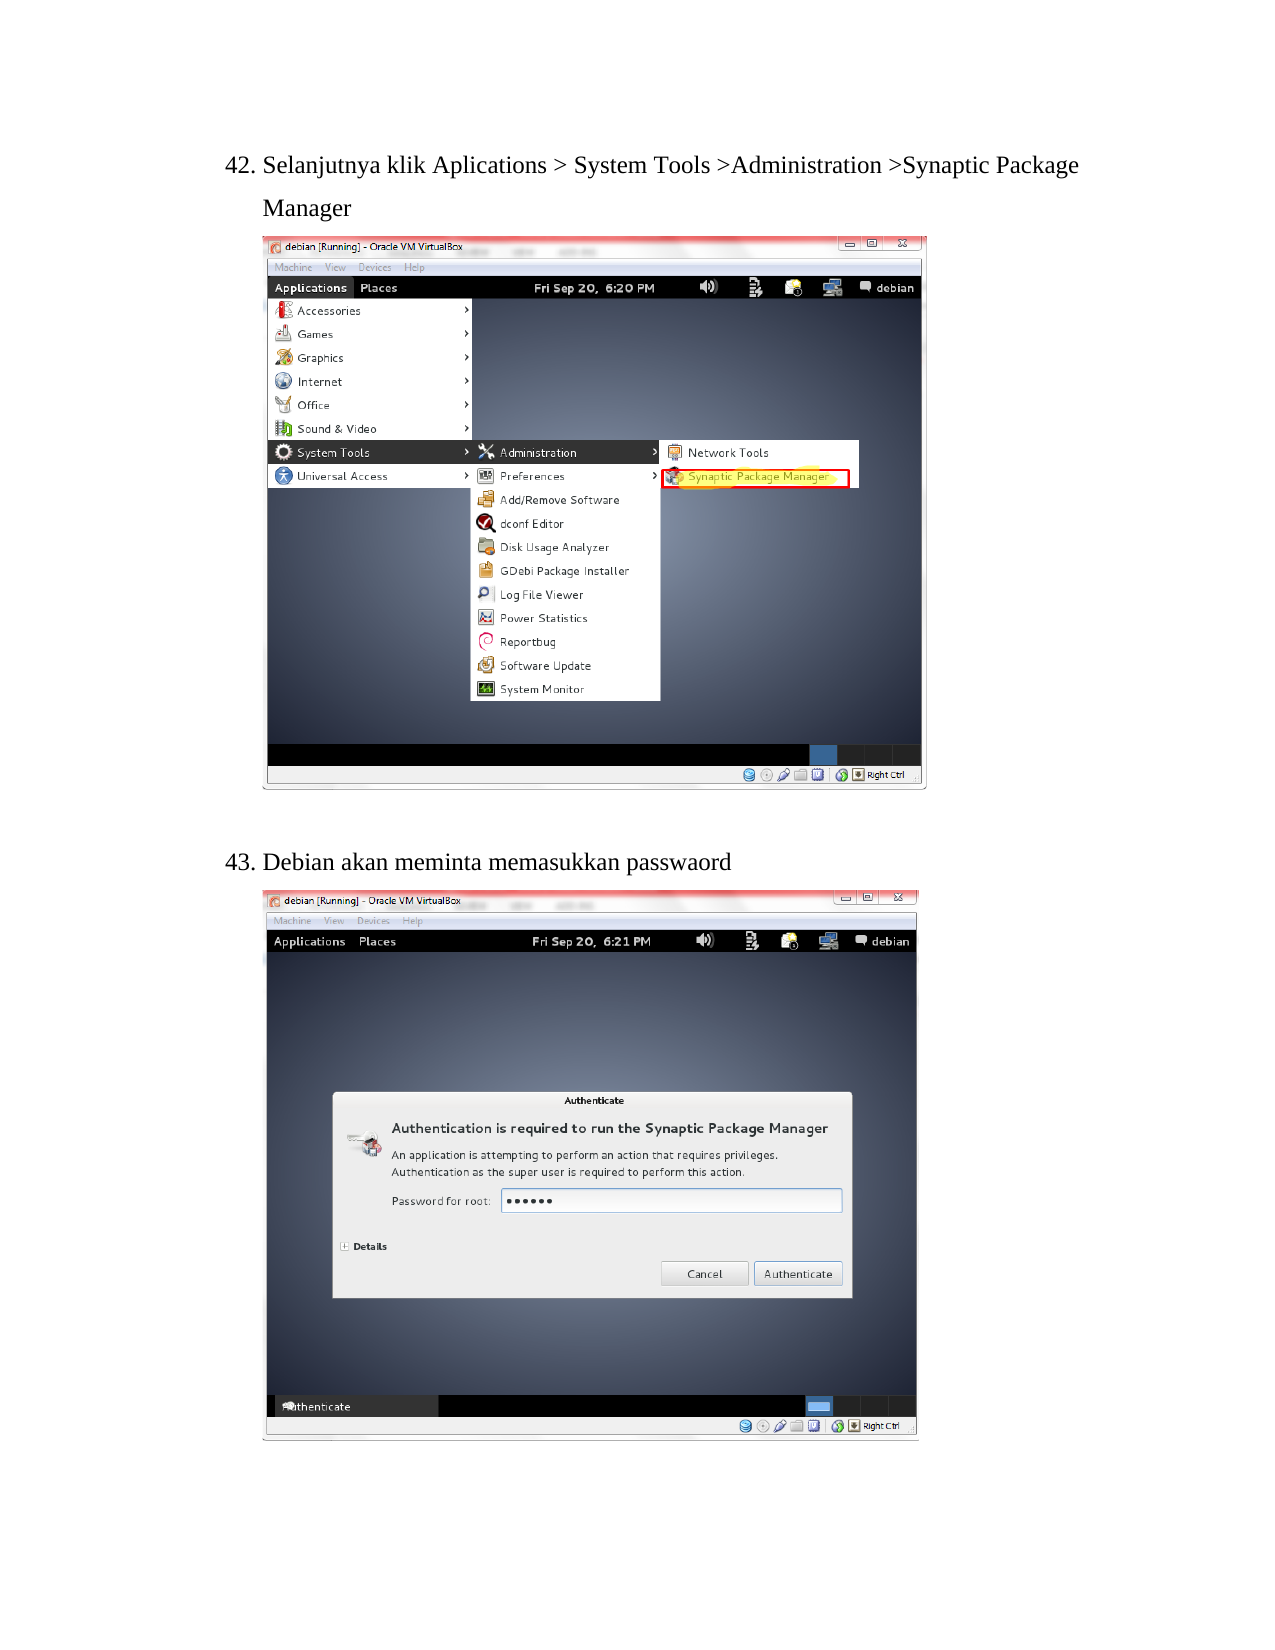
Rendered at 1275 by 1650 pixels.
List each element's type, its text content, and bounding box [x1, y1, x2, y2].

list Selanjutnya klik Aplications > System Tools >Administration >Synaptic Package Manager [225, 150, 1125, 222]
list Debian akan meminta memasukkan passwaord [225, 847, 1125, 876]
picture [262, 890, 919, 1441]
picture [262, 236, 927, 790]
